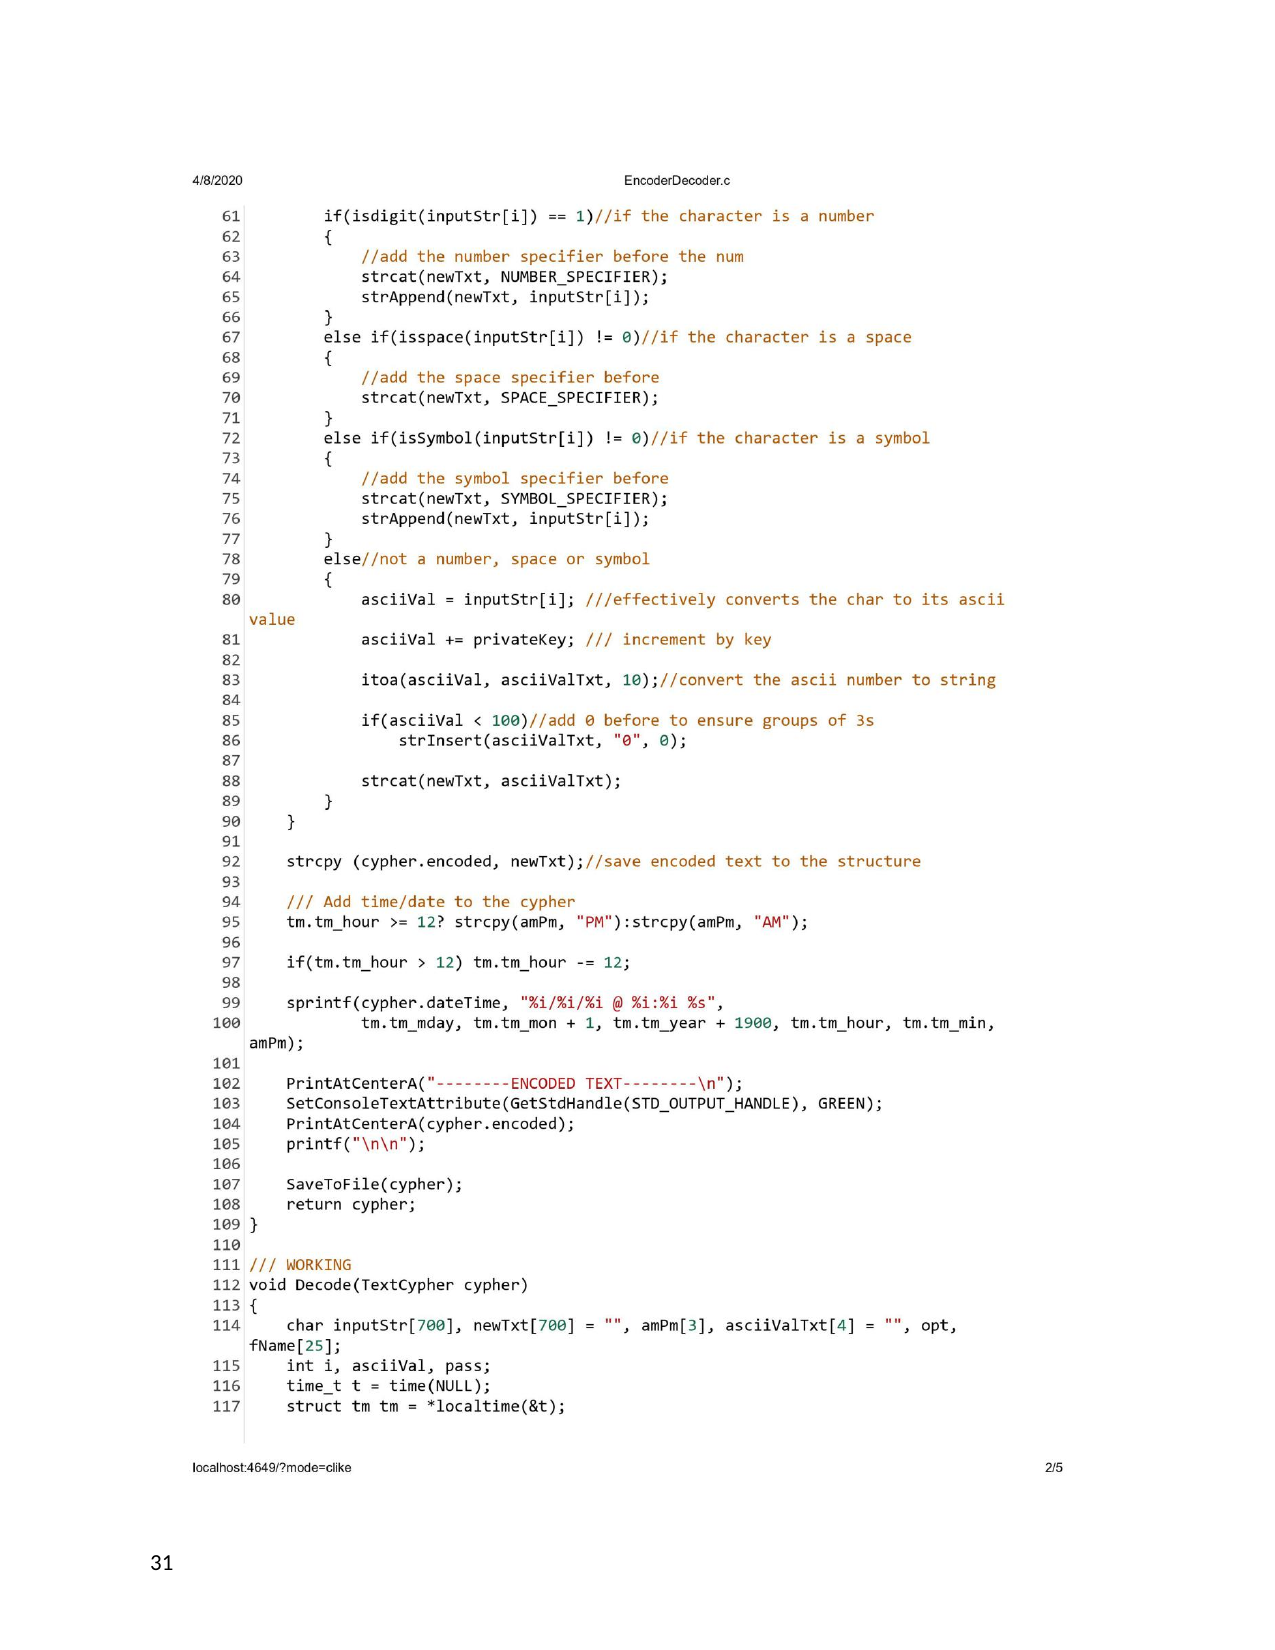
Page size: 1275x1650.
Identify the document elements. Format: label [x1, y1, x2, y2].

picture [150, 150, 1105, 1499]
